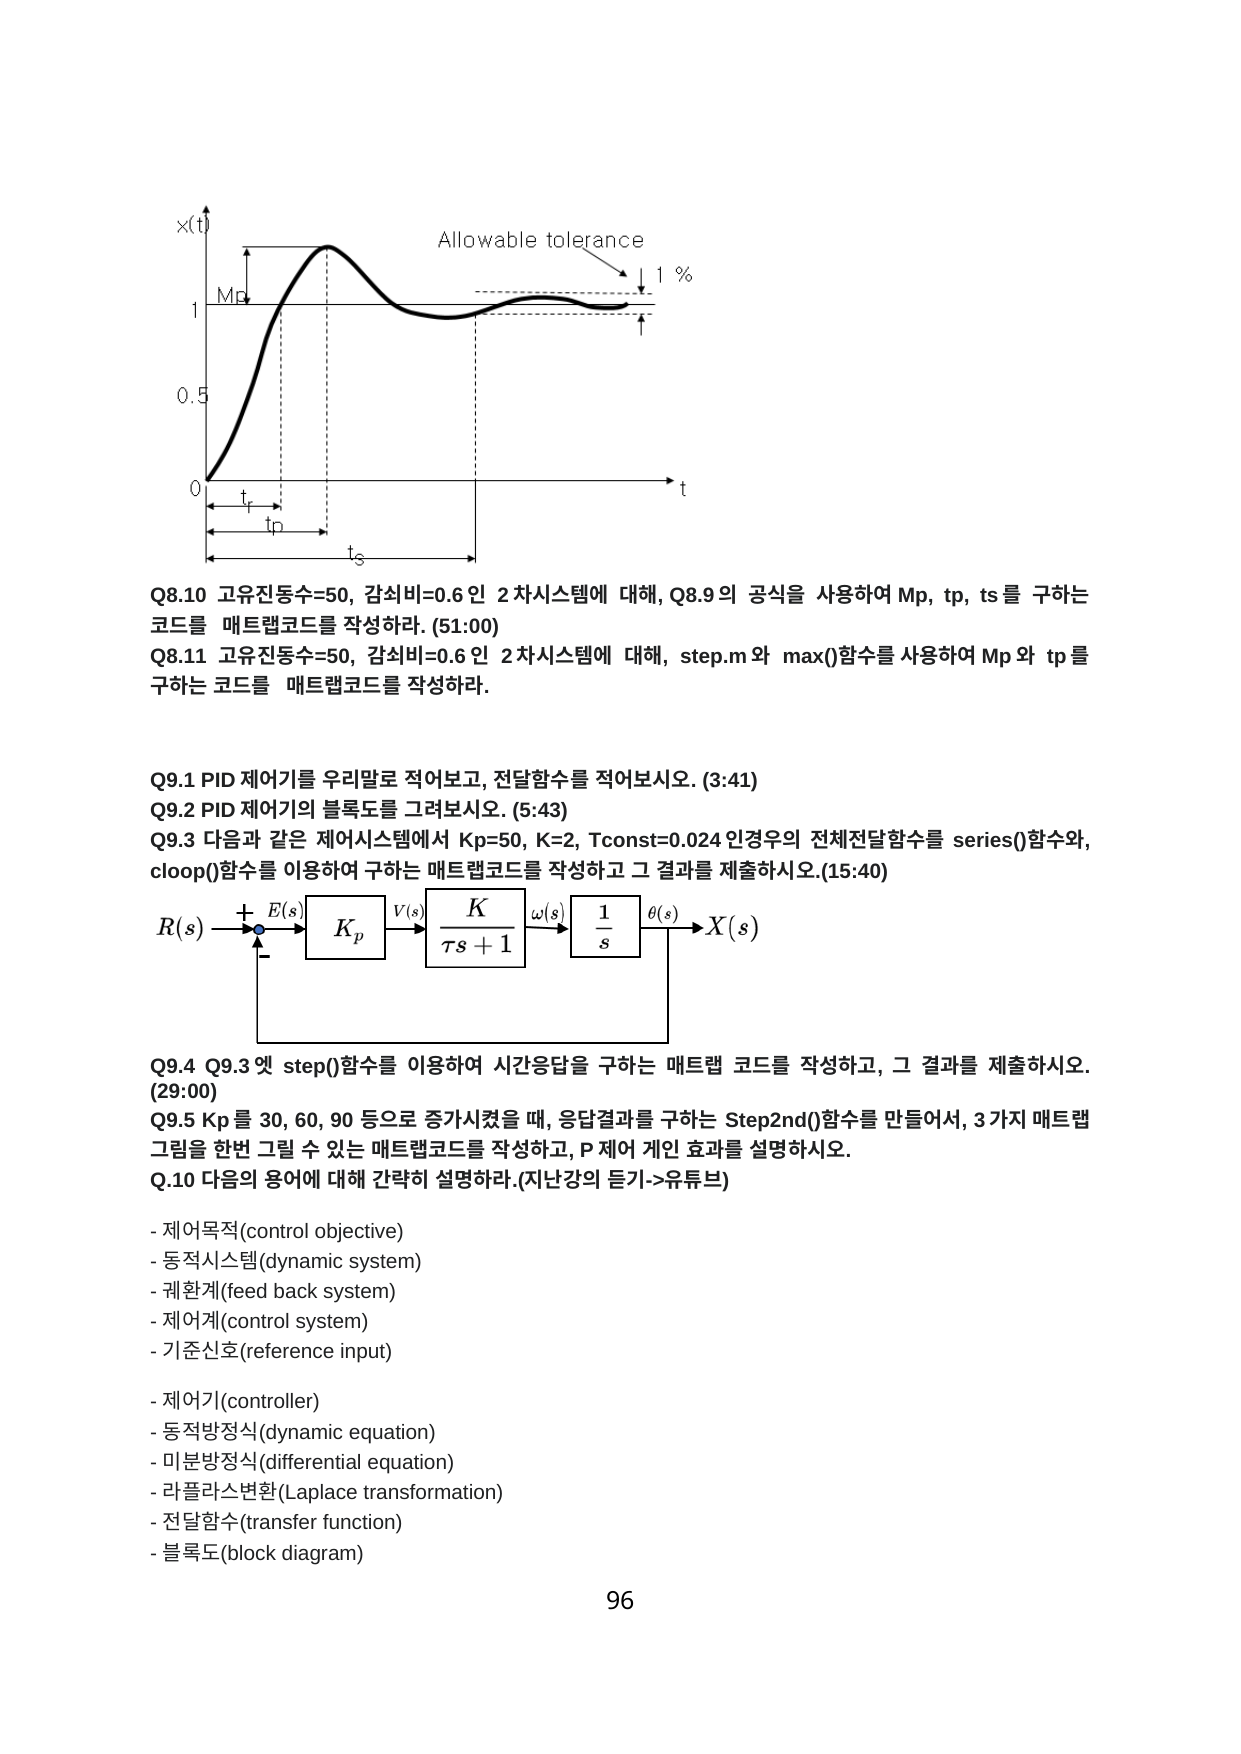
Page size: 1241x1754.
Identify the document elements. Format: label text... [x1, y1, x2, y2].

text Q.10 다음의 용어에 대해 간략히 설명하라.(지난강의 듣기->유튜브) [150, 1164, 1090, 1194]
text Q9.1 PID제어기를 우리말로 적어보고, 전달함수를 적어보시오. (3:41) [150, 763, 1090, 793]
text - 제어기(controller) [150, 1385, 1090, 1415]
text - 제어계(control system) [150, 1304, 1090, 1335]
text - 기준신호(reference input) [150, 1335, 1090, 1365]
picture [150, 884, 761, 1050]
text Q9.4 Q9.3엣 step()함수를 이용하여 시간응답을 구하는 매트랩 코드를 작성하고, 그 결과를 제출하시오.(29:00) [150, 1049, 1090, 1103]
text - 동적시스템(dynamic system) [150, 1244, 1090, 1274]
text - 동적방정식(dynamic equation) [150, 1415, 1090, 1445]
text Q9.2 PID제어기의 블록도를 그려보시오. (5:43) [150, 793, 1090, 824]
text - 미분방정식(differential equation) [150, 1445, 1090, 1475]
text - 블록도(block diagram) [150, 1536, 1090, 1566]
text - 궤환계(feed back system) [150, 1274, 1090, 1304]
text Q8.11 고유진동수=50, 감쇠비=0.6인 2차시스템에 대해, step.m와 max()함수를 사용하여 Mp와 tp를 구하는 코드를 매트랩코드를 작성하라. [150, 639, 1090, 699]
text Q8.10 고유진동수=50, 감쇠비=0.6인 2차시스템에 대해, Q8.9의 공식을 사용하여 Mp, tp, ts를 구하는 코드를 매트랩코드를 작성하라. (51:00) [150, 579, 1090, 639]
text Q9.3 다음과 같은 제어시스템에서 Kp=50, K=2, Tconst=0.024인경우의 전체전달함수를 series()함수와, cloop()함수를 이용하여 구하는 매트랩코드를 작성하고 그 결과를 제출하시오.(15:40) [150, 824, 1090, 884]
picture [150, 177, 708, 573]
text - 전달함수(transfer function) [150, 1506, 1090, 1536]
text Q9.5 Kp를 30, 60, 90 등으로 증가시켰을 때, 응답결과를 구하는 Step2nd()함수를 만들어서, 3가지 매트랩 그림을 한번 그릴 수 있는 매트랩코드를 작성하고, P제어 게인 효과를 설명하시오. [150, 1103, 1090, 1164]
text - 라플라스변환(Laplace transformation) [150, 1475, 1090, 1506]
text - 제어목적(control objective) [150, 1214, 1090, 1244]
